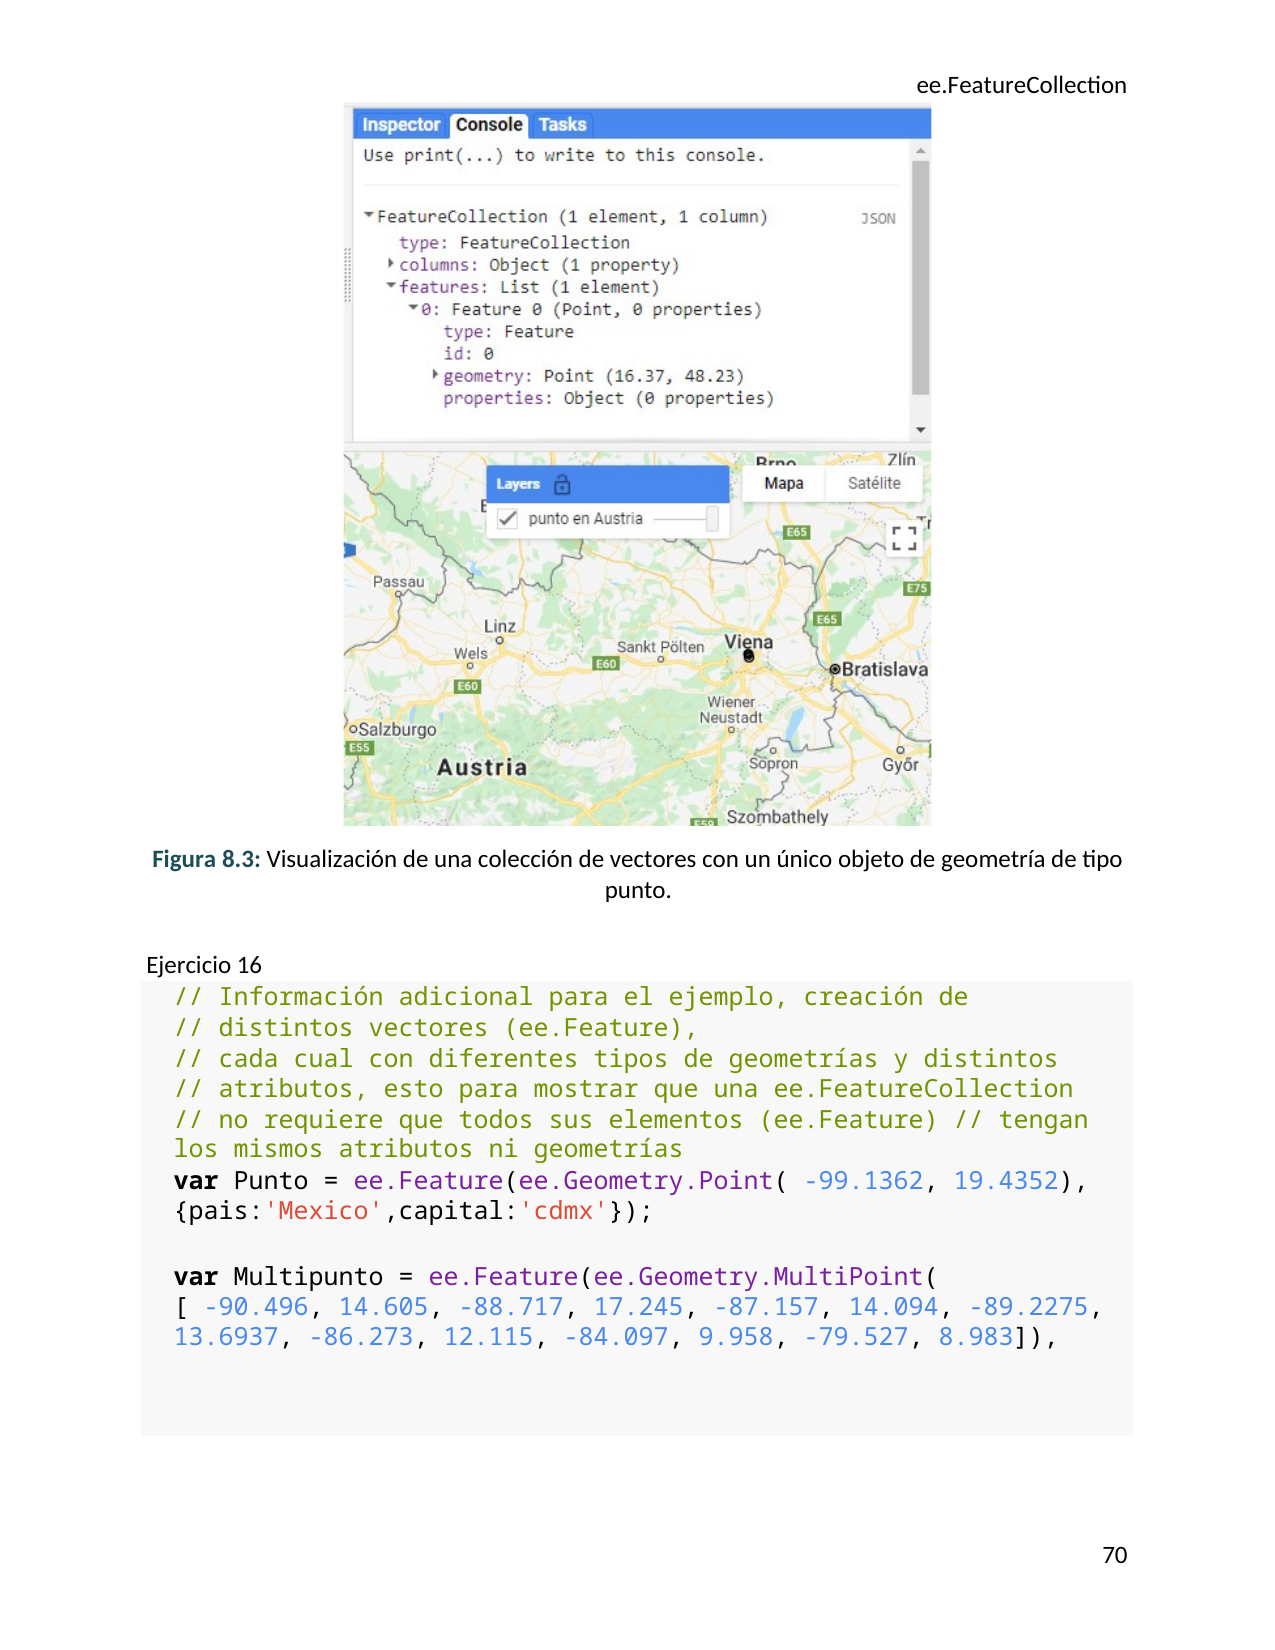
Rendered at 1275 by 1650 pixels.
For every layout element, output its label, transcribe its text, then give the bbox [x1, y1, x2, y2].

picture [343, 102, 932, 826]
text Figura 8.3: Visualización de una colección de vectores con un único objeto de geometría de tipo punto. [148, 843, 1128, 905]
table_header // Información adicional para el ejemplo, creación de // distintos vectores (ee.Feature), // cada cual con diferentes tipos de geometrías y distintos // atributos, esto para mostrar que una ee.FeatureCollection // no requiere que todos sus elementos (ee.Feature) // tengan los mismos atributos ni geometrías var Punto = ee.Feature(ee.Geometry.Point( -99.1362, 19.4352), {pais:'Mexico',capital:'cdmx'}); var Multipunto = ee.Feature(ee.Geometry.MultiPoint( [ -90.496, 14.605, -88.717, 17.245, -87.157, 14.094, -89.2275, 13.6937, -86.273, 12.115, -84.097, 9.958, -79.527, 8.983]), [141, 981, 1133, 1436]
text Ejercicio 16 [146, 949, 1138, 979]
